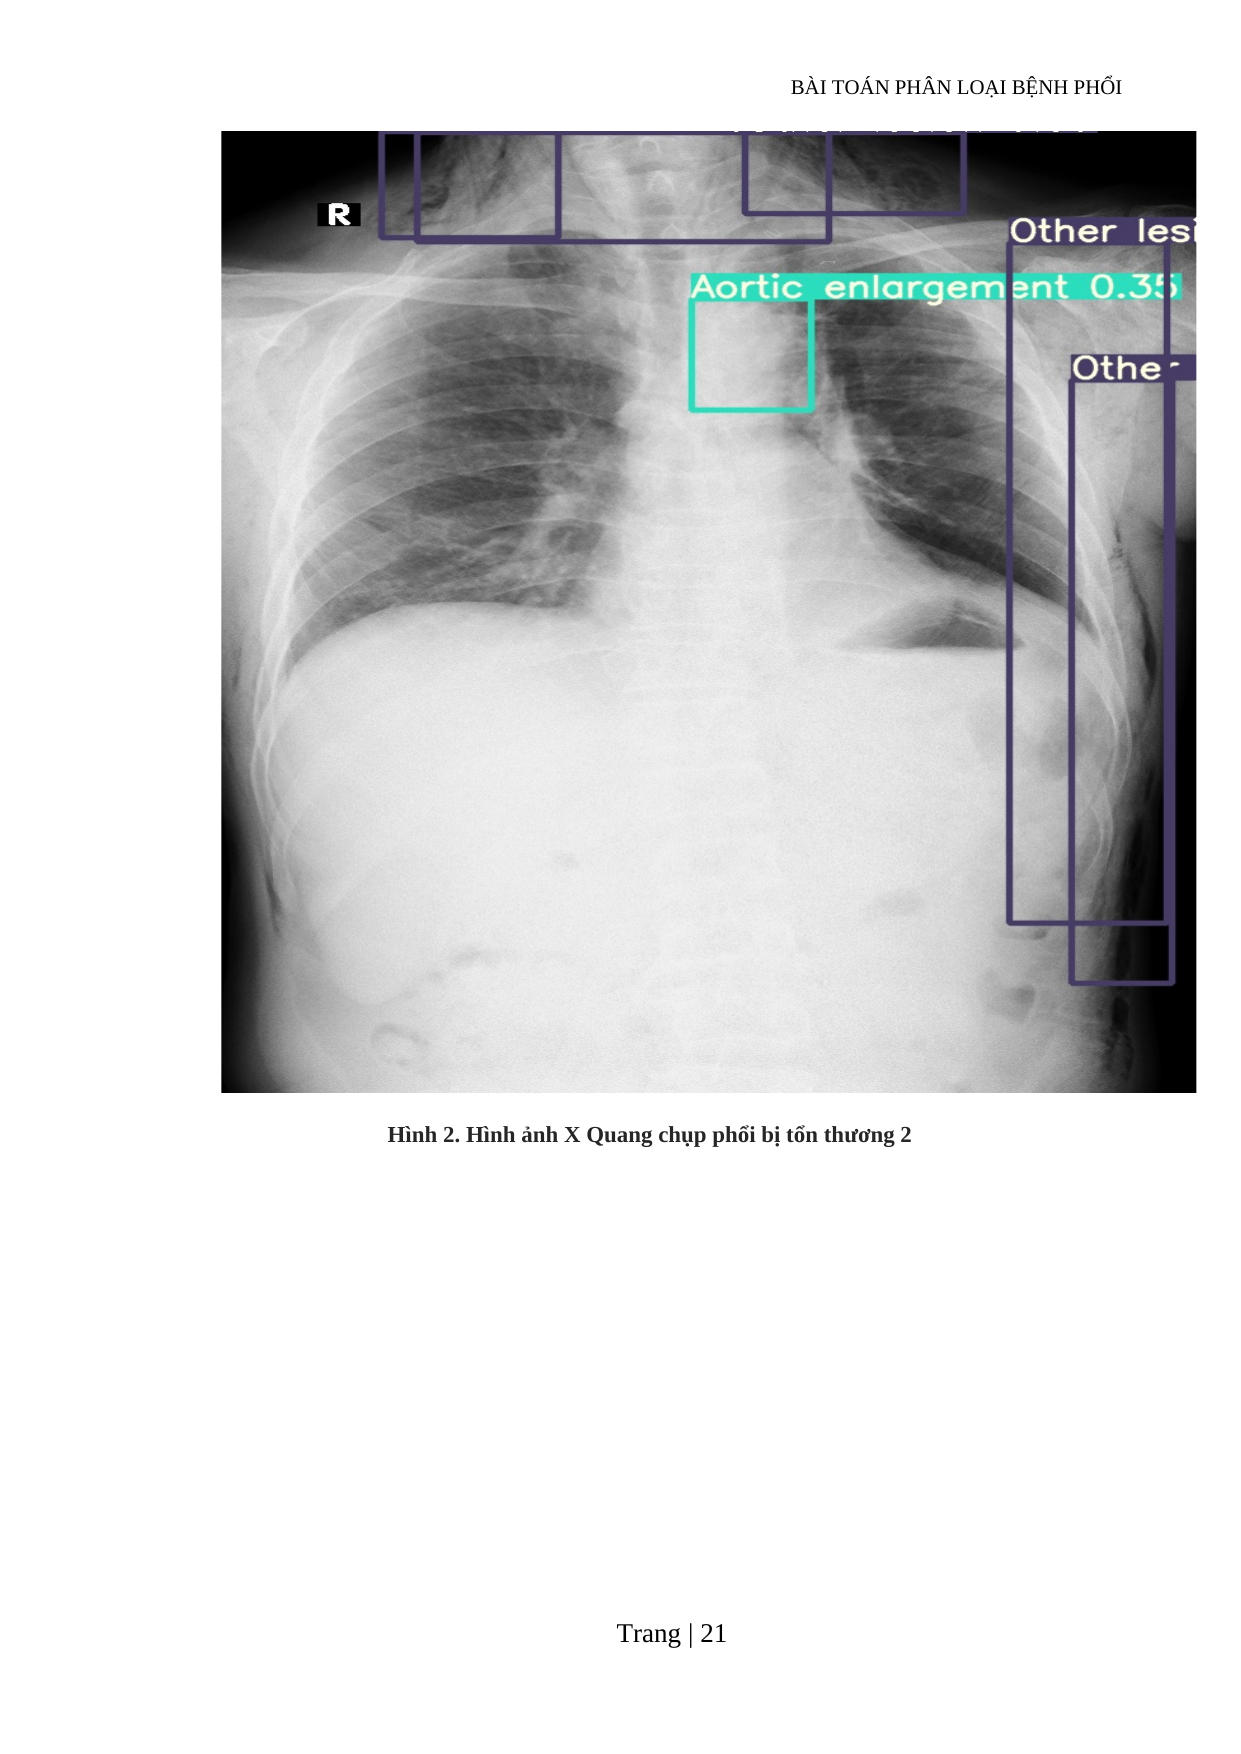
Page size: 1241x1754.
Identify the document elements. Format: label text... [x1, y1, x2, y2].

picture [221, 131, 1197, 1093]
text Hình 2. Hình ảnh X Quang chụp phổi bị tổn thương 2 [177, 1121, 1122, 1147]
